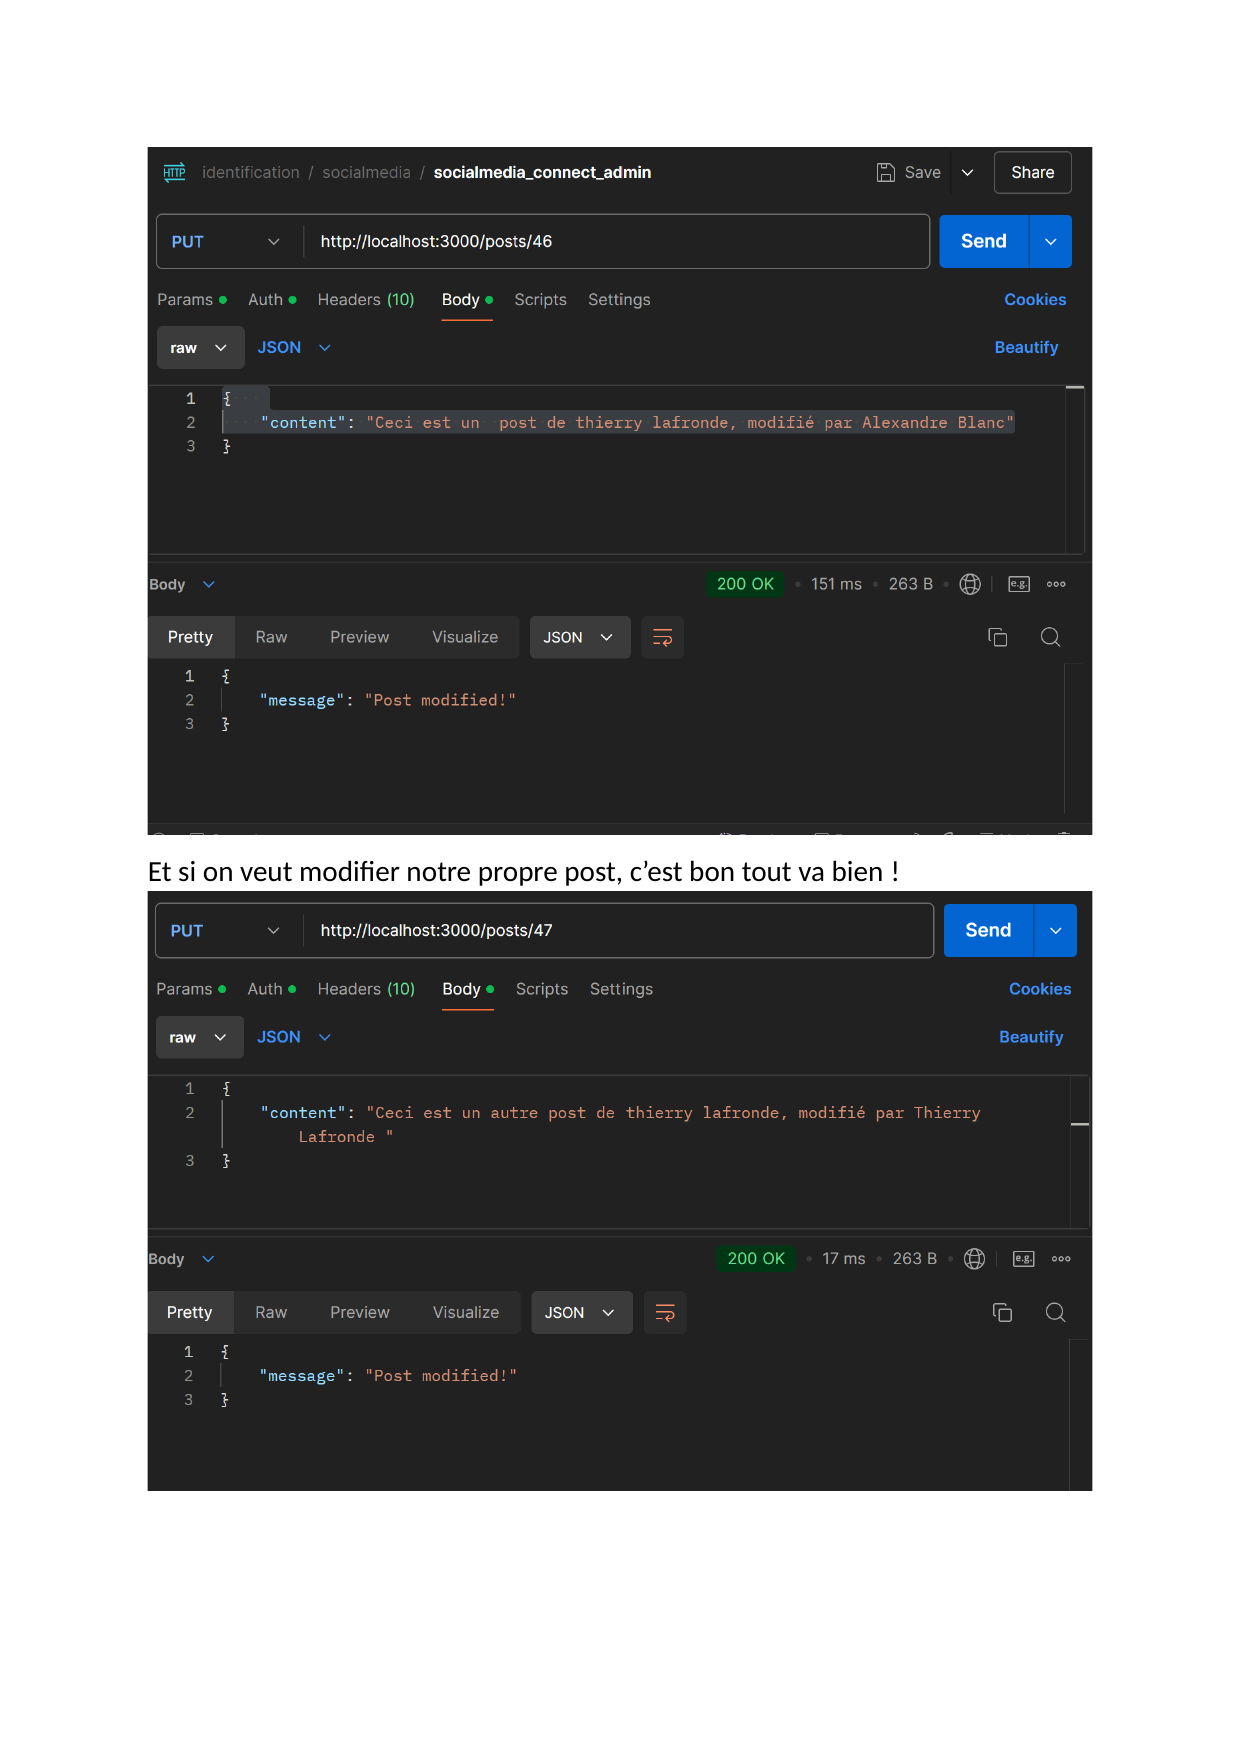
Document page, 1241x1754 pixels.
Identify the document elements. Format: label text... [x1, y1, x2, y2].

picture [147, 147, 1093, 835]
text Et si on veut modifier notre propre post, c’est bon tout va bien ! [148, 853, 1093, 891]
picture [147, 891, 1093, 1491]
